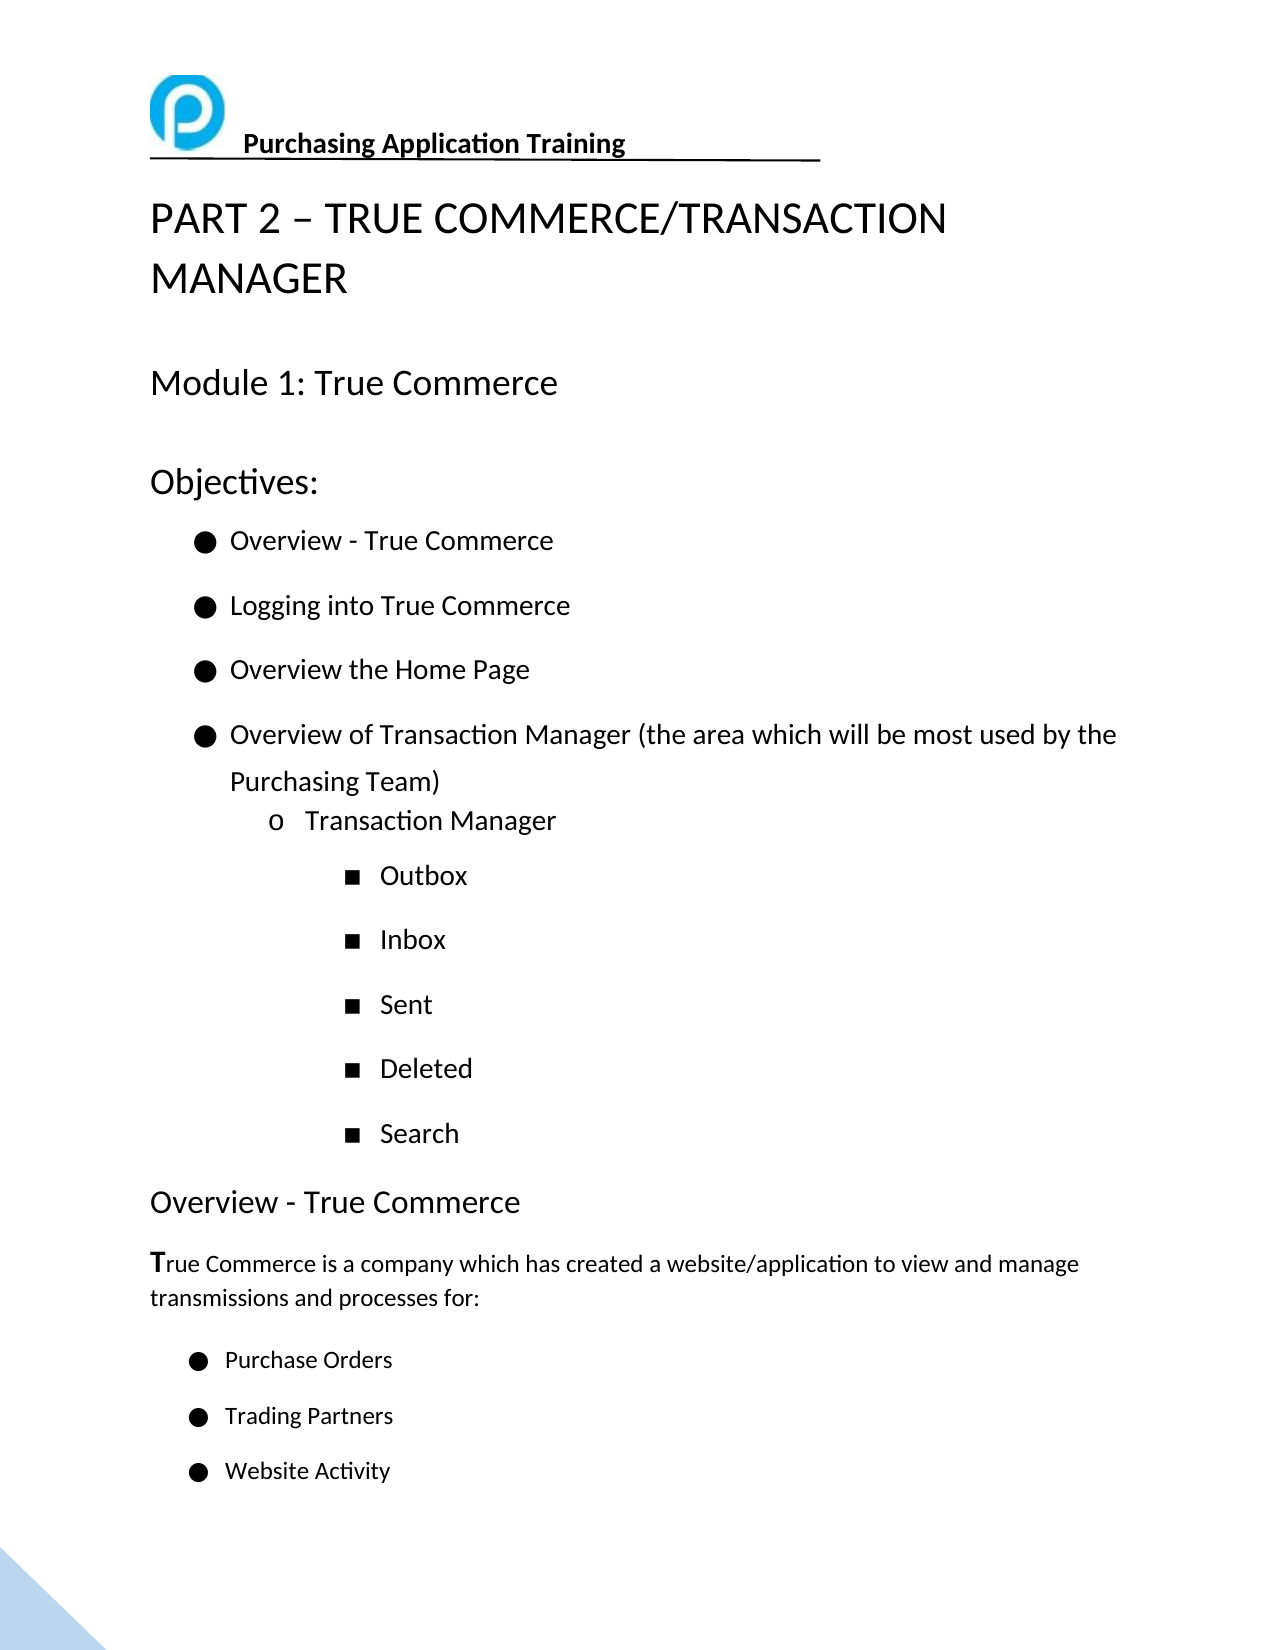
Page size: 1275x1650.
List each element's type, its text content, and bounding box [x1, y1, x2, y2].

list Transaction Manager [267, 802, 1125, 839]
list Sent [342, 971, 1125, 1031]
text Module 1: True Commerce [150, 359, 1125, 405]
text PART 2 – TRUE COMMERCE/TRANSACTION MANAGER [150, 189, 1125, 305]
text Objectives: [150, 458, 1125, 504]
list Search [342, 1100, 1125, 1160]
list Inbox [342, 906, 1125, 966]
list Purchase Orders [187, 1332, 1125, 1383]
text True Commerce is a company which has created a website/application to view and manage transmissions and processes for: [150, 1242, 1125, 1313]
picture [150, 75, 228, 154]
list Overview of Transaction Manager (the area which will be most used by the Purchasing Team) [192, 701, 1125, 799]
list Trading Partners [187, 1387, 1125, 1438]
list Outbox [342, 842, 1125, 902]
list Website Activity [187, 1442, 1125, 1494]
list Deleted [342, 1035, 1125, 1095]
list Logging into True Commerce [192, 572, 1125, 632]
text Overview - True Commerce [150, 1181, 1125, 1222]
list Overview the Home Page [192, 636, 1125, 696]
picture [150, 75, 173, 103]
list Overview - True Commerce [192, 507, 1125, 567]
